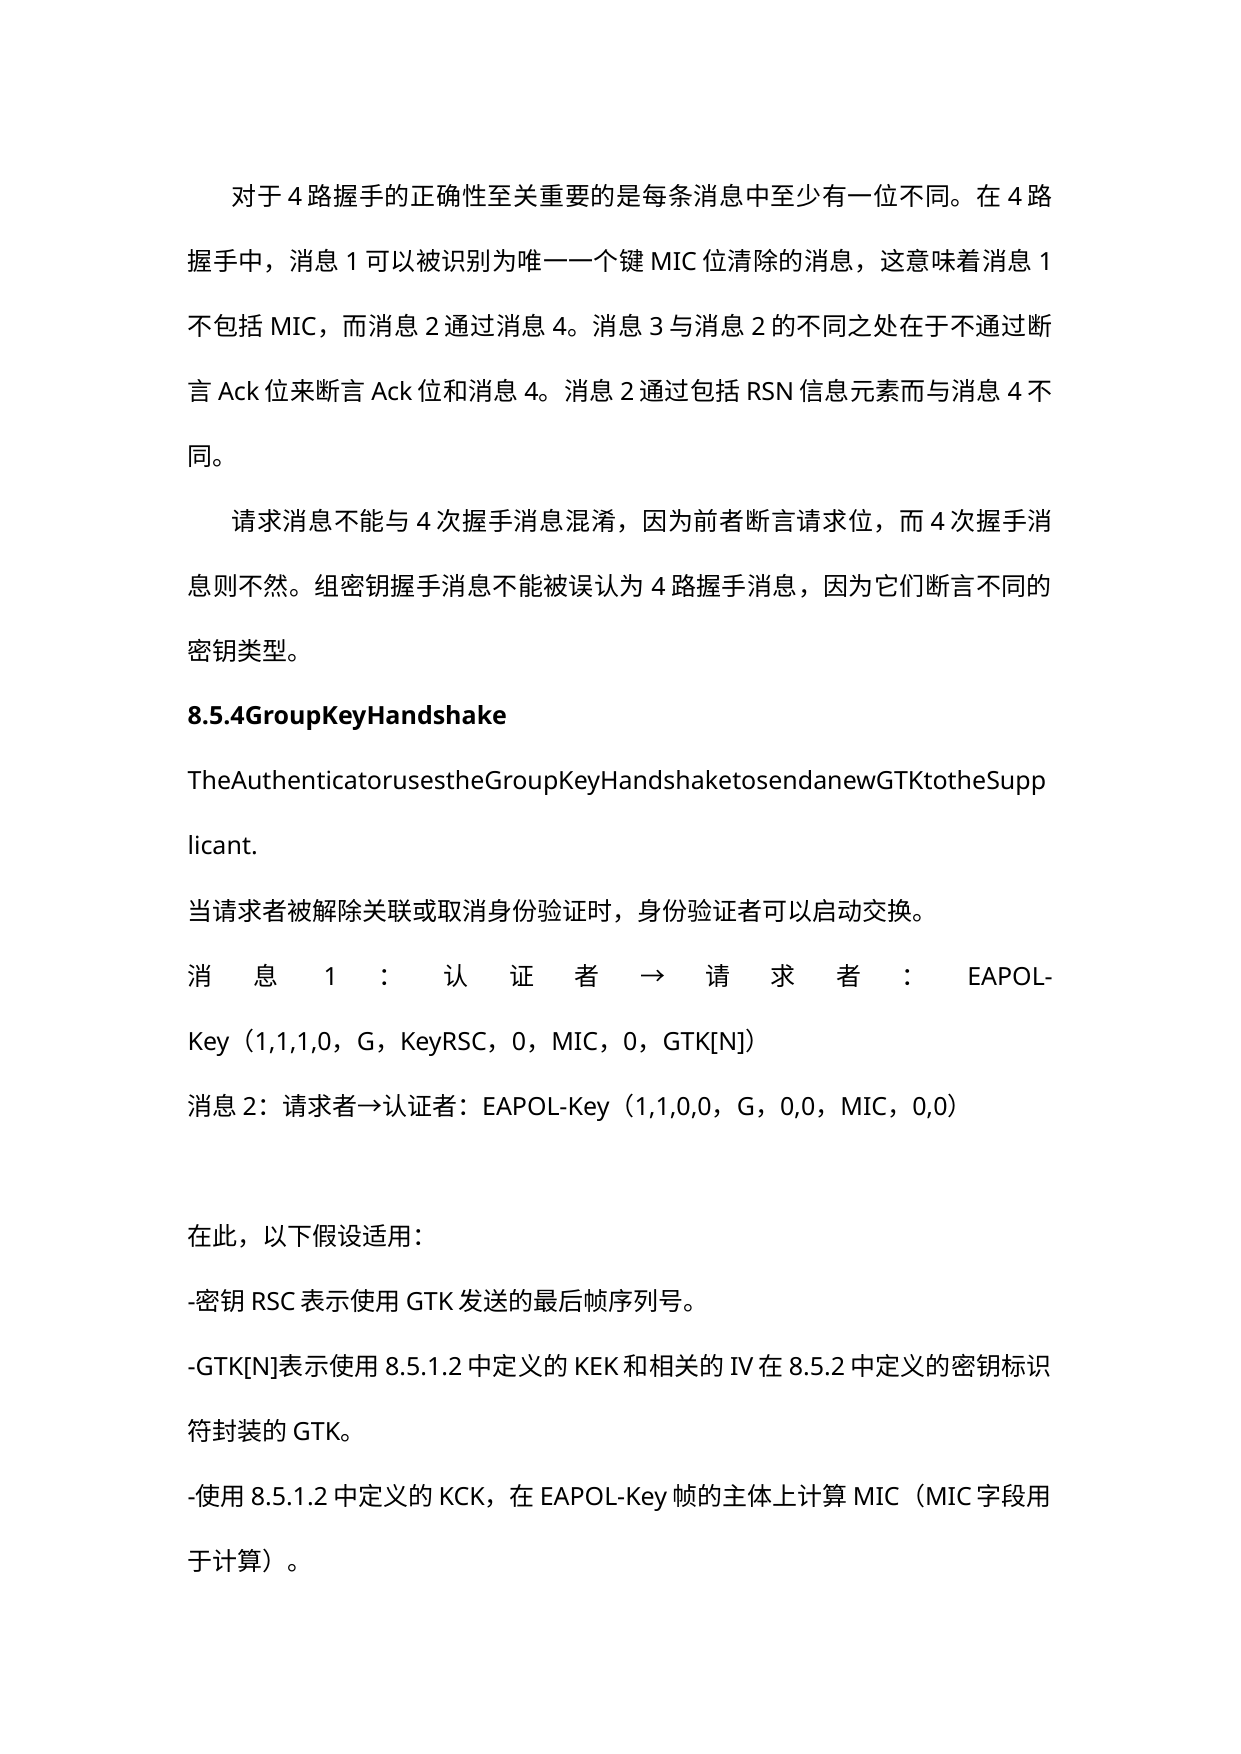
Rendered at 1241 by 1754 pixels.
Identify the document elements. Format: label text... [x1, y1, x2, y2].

text -使用8.5.1.2中定义的KCK，在EAPOL-Key帧的主体上计算MIC（MIC字段用于计算）。 [187, 1462, 1053, 1592]
text 在此，以下假设适用： [187, 1202, 1053, 1267]
text 消息1：认证者→请求者：EAPOL-Key（1,1,1,0，G，KeyRSC，0，MIC，0，GTK[N]） [187, 942, 1053, 1072]
text 当请求者被解除关联或取消身份验证时，身份验证者可以启动交换。 [187, 877, 1053, 942]
text 消息2：请求者→认证者：EAPOL-Key（1,1,0,0，G，0,0，MIC，0,0） [187, 1072, 1053, 1137]
text -密钥RSC表示使用GTK发送的最后帧序列号。 [187, 1267, 1053, 1332]
text 8.5.4GroupKeyHandshake TheAuthenticatorusestheGroupKeyHandshaketosendanewGTKtotheSupplicant. [187, 682, 1053, 877]
text 对于4路握手的正确性至关重要的是每条消息中至少有一位不同。在4路握手中，消息1可以被识别为唯一一个键MIC位清除的消息，这意味着消息1不包括MIC，而消息2通过消息4。消息3与消息2的不同之处在于不通过断言Ack位来断言Ack位和消息4。消息2通过包括RSN信息元素而与消息4不同。 [187, 162, 1053, 487]
text -GTK[N]表示使用8.5.1.2中定义的KEK和相关的IV在8.5.2中定义的密钥标识符封装的GTK。 [187, 1332, 1053, 1462]
text 请求消息不能与4次握手消息混淆，因为前者断言请求位，而4次握手消息则不然。组密钥握手消息不能被误认为4路握手消息，因为它们断言不同的密钥类型。 [187, 487, 1053, 682]
